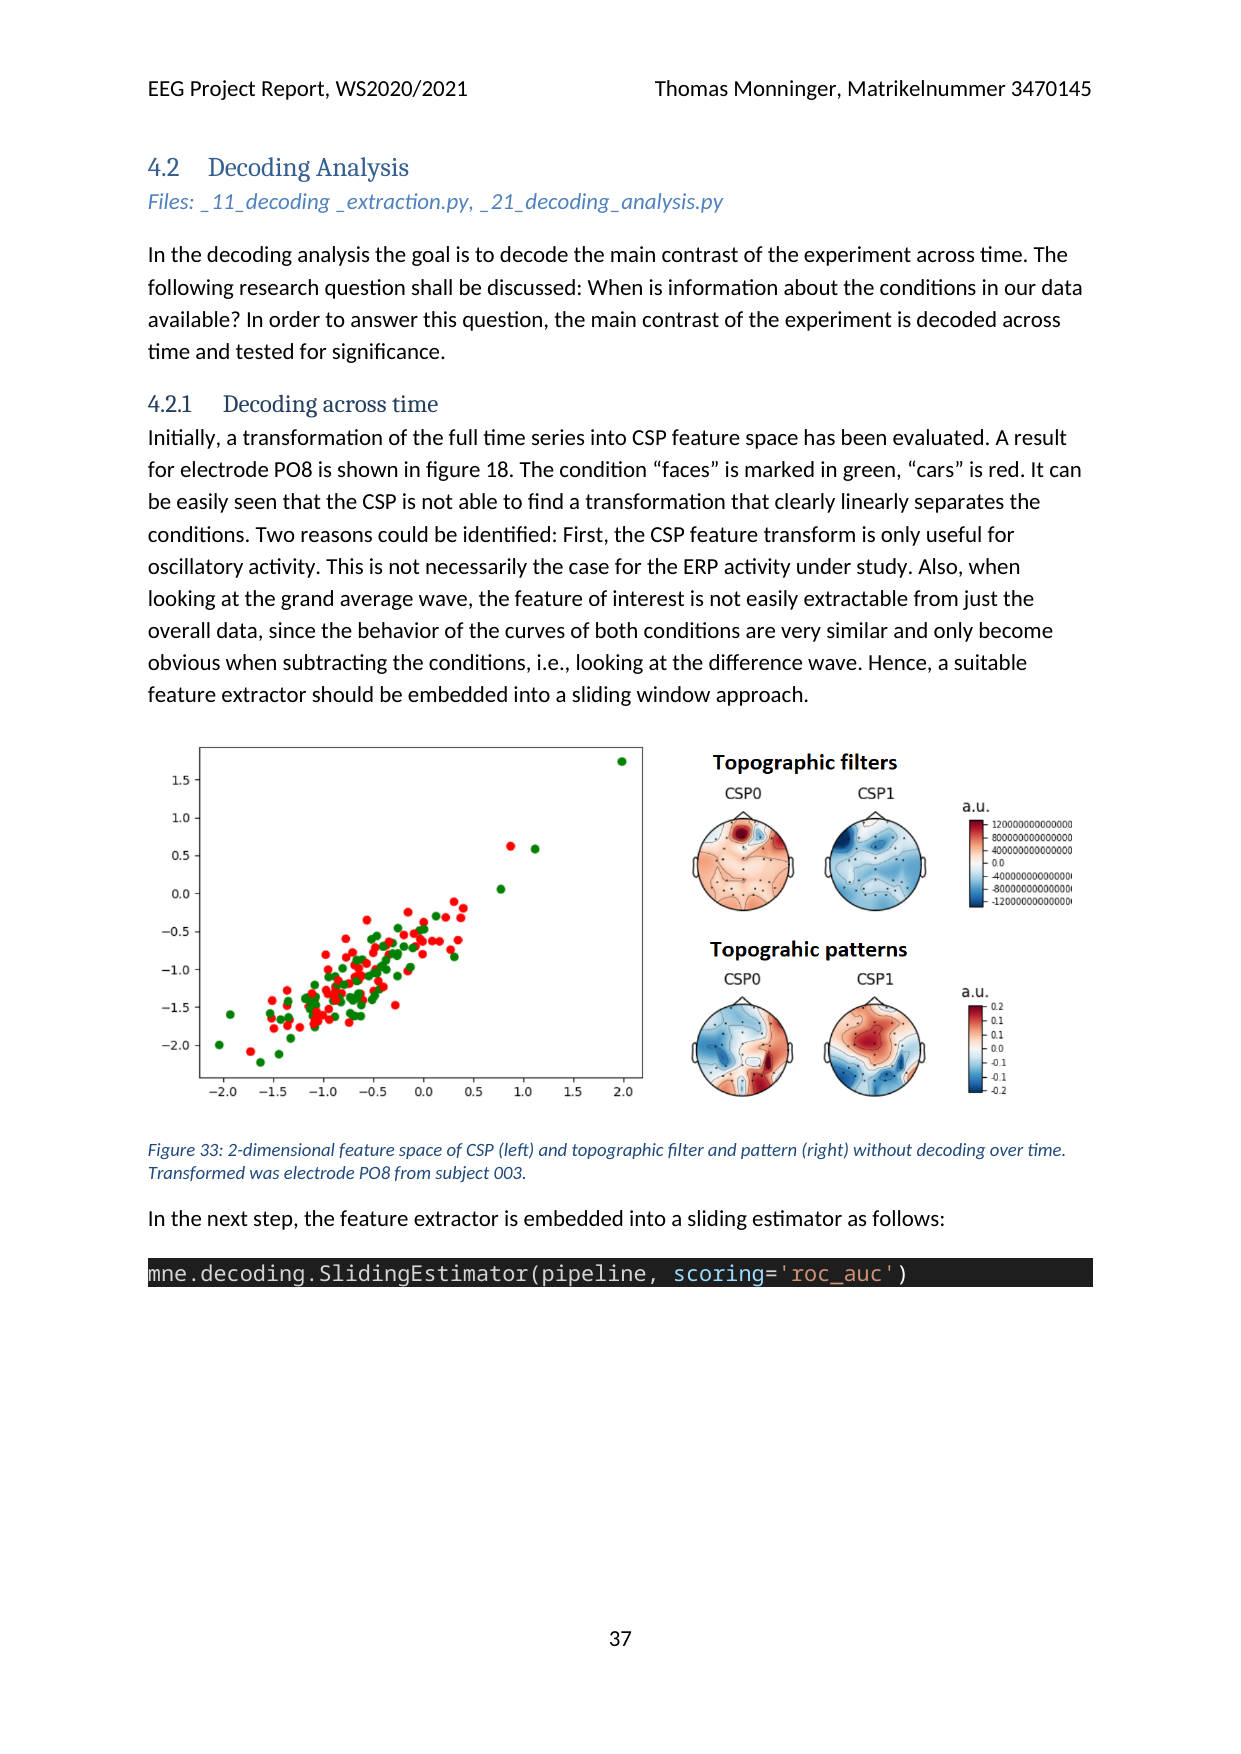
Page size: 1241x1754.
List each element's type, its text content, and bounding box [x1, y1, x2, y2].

text Initially, a transformation of the full time series into CSP feature space has been evaluated. A result for electrode PO8 is shown in figure 18. The condition “faces” is marked in green, “cars” is red. It can be easily seen that the CSP is not able to find a transformation that clearly linearly separates the conditions. Two reasons could be identified: First, the CSP feature transform is only useful for oscillatory activity. This is not necessarily the case for the ERP activity under study. Also, when looking at the grand average wave, the feature of interest is not easily extractable from just the overall data, since the behavior of the curves of both conditions are very similar and only become obvious when subtracting the conditions, i.e., looking at the difference wave. Hence, a suitable feature extractor should be embedded into a sliding window approach. [148, 423, 1093, 709]
text In the decoding analysis the goal is to decode the main contrast of the experiment across time. The following research question shall be discussed: When is information about the conditions in our data available? In order to answer this question, the main contrast of the experiment is decoded across time and tested for significance. [148, 241, 1093, 365]
subtitle Decoding Analysis [148, 152, 1093, 183]
picture [147, 733, 1091, 1113]
text mne.decoding.SlidingEstimator(pipeline, scoring='roc_auc') [148, 1258, 1093, 1287]
text In the next step, the feature extractor is embedded into a sliding estimator as follows: [148, 1204, 1093, 1233]
subtitle Decoding across time [148, 390, 1093, 419]
text Figure 33: 2-dimensional feature space of CSP (left) and topographic filter and pattern (right) without decoding over time. Transformed was electrode PO8 from subject 003. [148, 1138, 1093, 1184]
text Files: _11_decoding _extraction.py, _21_decoding_analysis.py [148, 187, 1093, 216]
